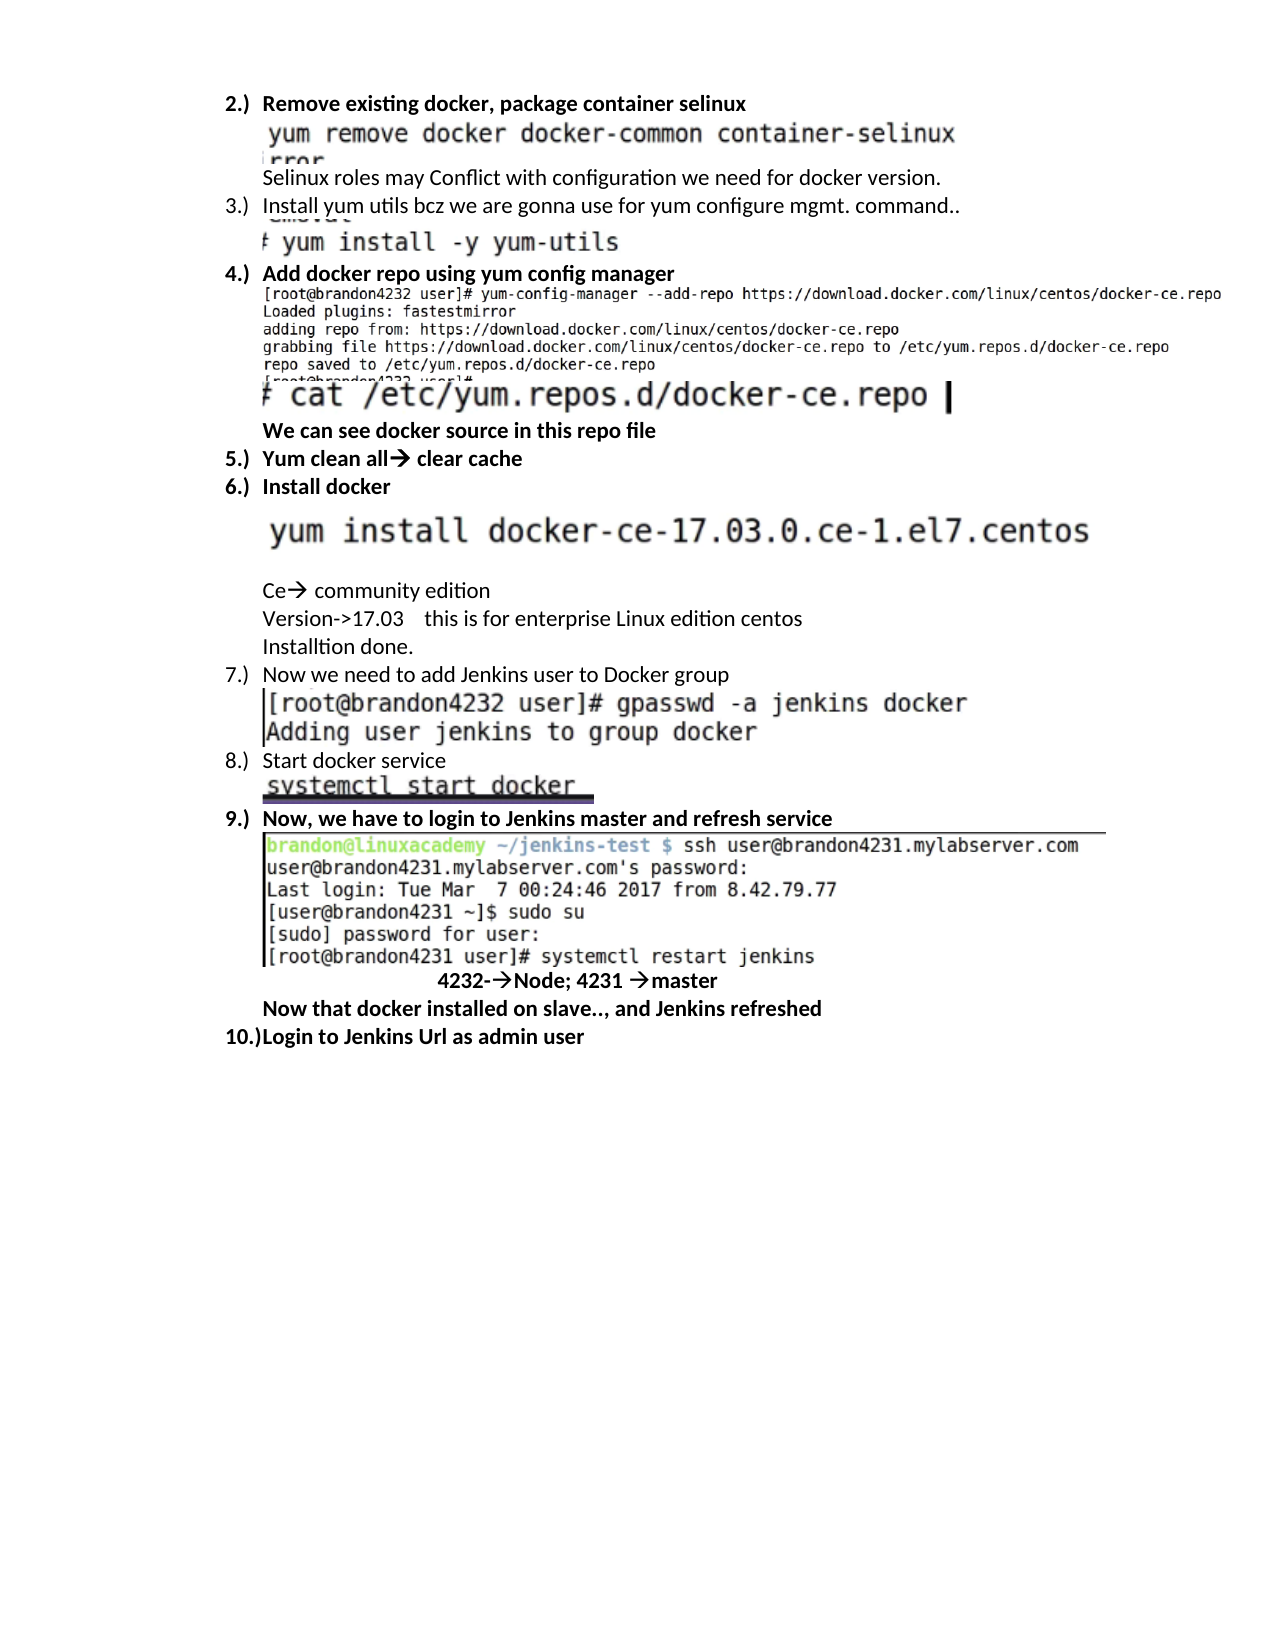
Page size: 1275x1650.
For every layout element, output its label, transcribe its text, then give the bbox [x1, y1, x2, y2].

picture [262, 219, 638, 259]
list Yum clean all clear cache [225, 444, 1125, 472]
list Install docker [225, 472, 1125, 500]
picture [262, 688, 983, 747]
list Add docker repo using yum config manager [225, 259, 1125, 287]
text 4232-Node; 4231 master [150, 966, 1125, 994]
list Now that docker installed on slave.., and Jenkins refreshed [262, 994, 1125, 1022]
list Now, we have to login to Jenkins master and refresh service [225, 804, 1125, 832]
list Remove existing docker, package container selinux [225, 89, 1125, 117]
list Selinux roles may Conflict with configuration we need for docker version. [262, 163, 1125, 192]
list Now we need to add Jenkins user to Docker group [225, 661, 1125, 688]
list We can see docker source in this repo file [262, 416, 1125, 444]
picture [262, 286, 1238, 416]
list Installtion done. [262, 632, 1125, 661]
picture [262, 116, 969, 164]
list Version->17.03 this is for enterprise Linux edition centos [262, 604, 1125, 632]
picture [262, 832, 1106, 967]
list Login to Jenkins Url as admin user [225, 1022, 1125, 1051]
picture [262, 500, 1154, 577]
list Start docker service [225, 746, 1125, 774]
list Install yum utils bcz we are gonna use for yum configure mgmt. command.. [225, 192, 1125, 219]
picture [262, 774, 594, 804]
list Ce community edition [262, 577, 1125, 604]
